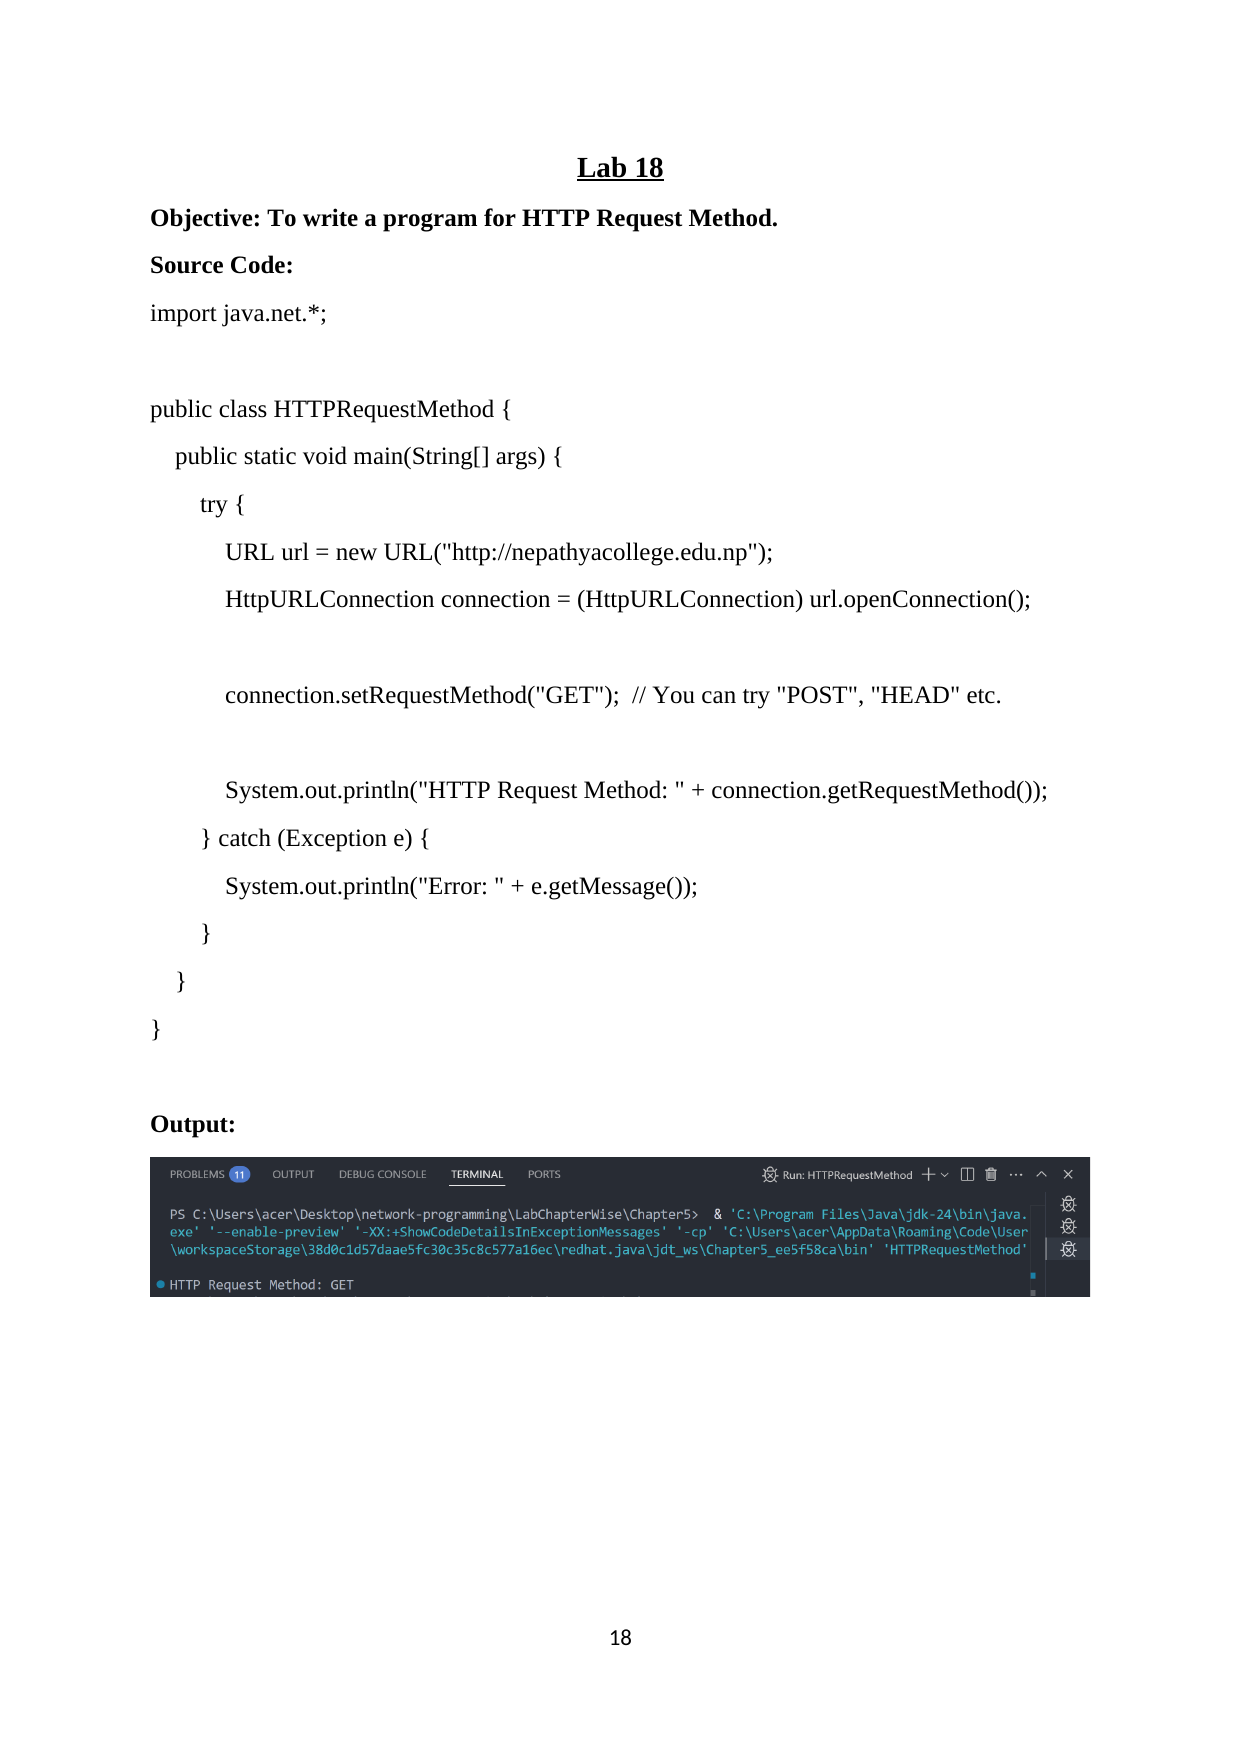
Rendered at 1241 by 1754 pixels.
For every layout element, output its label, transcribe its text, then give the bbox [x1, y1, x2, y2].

text Objective: To write a program for HTTP Request Method. [150, 203, 1090, 232]
text } [150, 918, 1090, 947]
picture [150, 1157, 1091, 1297]
text Output: [150, 1109, 1090, 1138]
text try { [150, 489, 1090, 518]
text } [150, 966, 1090, 995]
text Lab 18 [150, 150, 1090, 183]
text } [150, 1014, 1090, 1043]
text Source Code: [150, 251, 1090, 279]
text URL url = new URL("http://nepathyacollege.edu.np"); [150, 537, 1090, 566]
text import java.net.*; [150, 298, 1090, 327]
text } catch (Exception e) { [150, 823, 1090, 852]
text System.out.println("Error: " + e.getMessage()); [150, 871, 1090, 899]
text public static void main(String[] args) { [150, 441, 1090, 470]
text connection.setRequestMethod("GET"); // You can try "POST", "HEAD" etc. [150, 680, 1090, 709]
text HttpURLConnection connection = (HttpURLConnection) url.openConnection(); [150, 584, 1090, 613]
text System.out.println("HTTP Request Method: " + connection.getRequestMethod()); [150, 775, 1090, 804]
text public class HTTPRequestMethod { [150, 394, 1090, 422]
